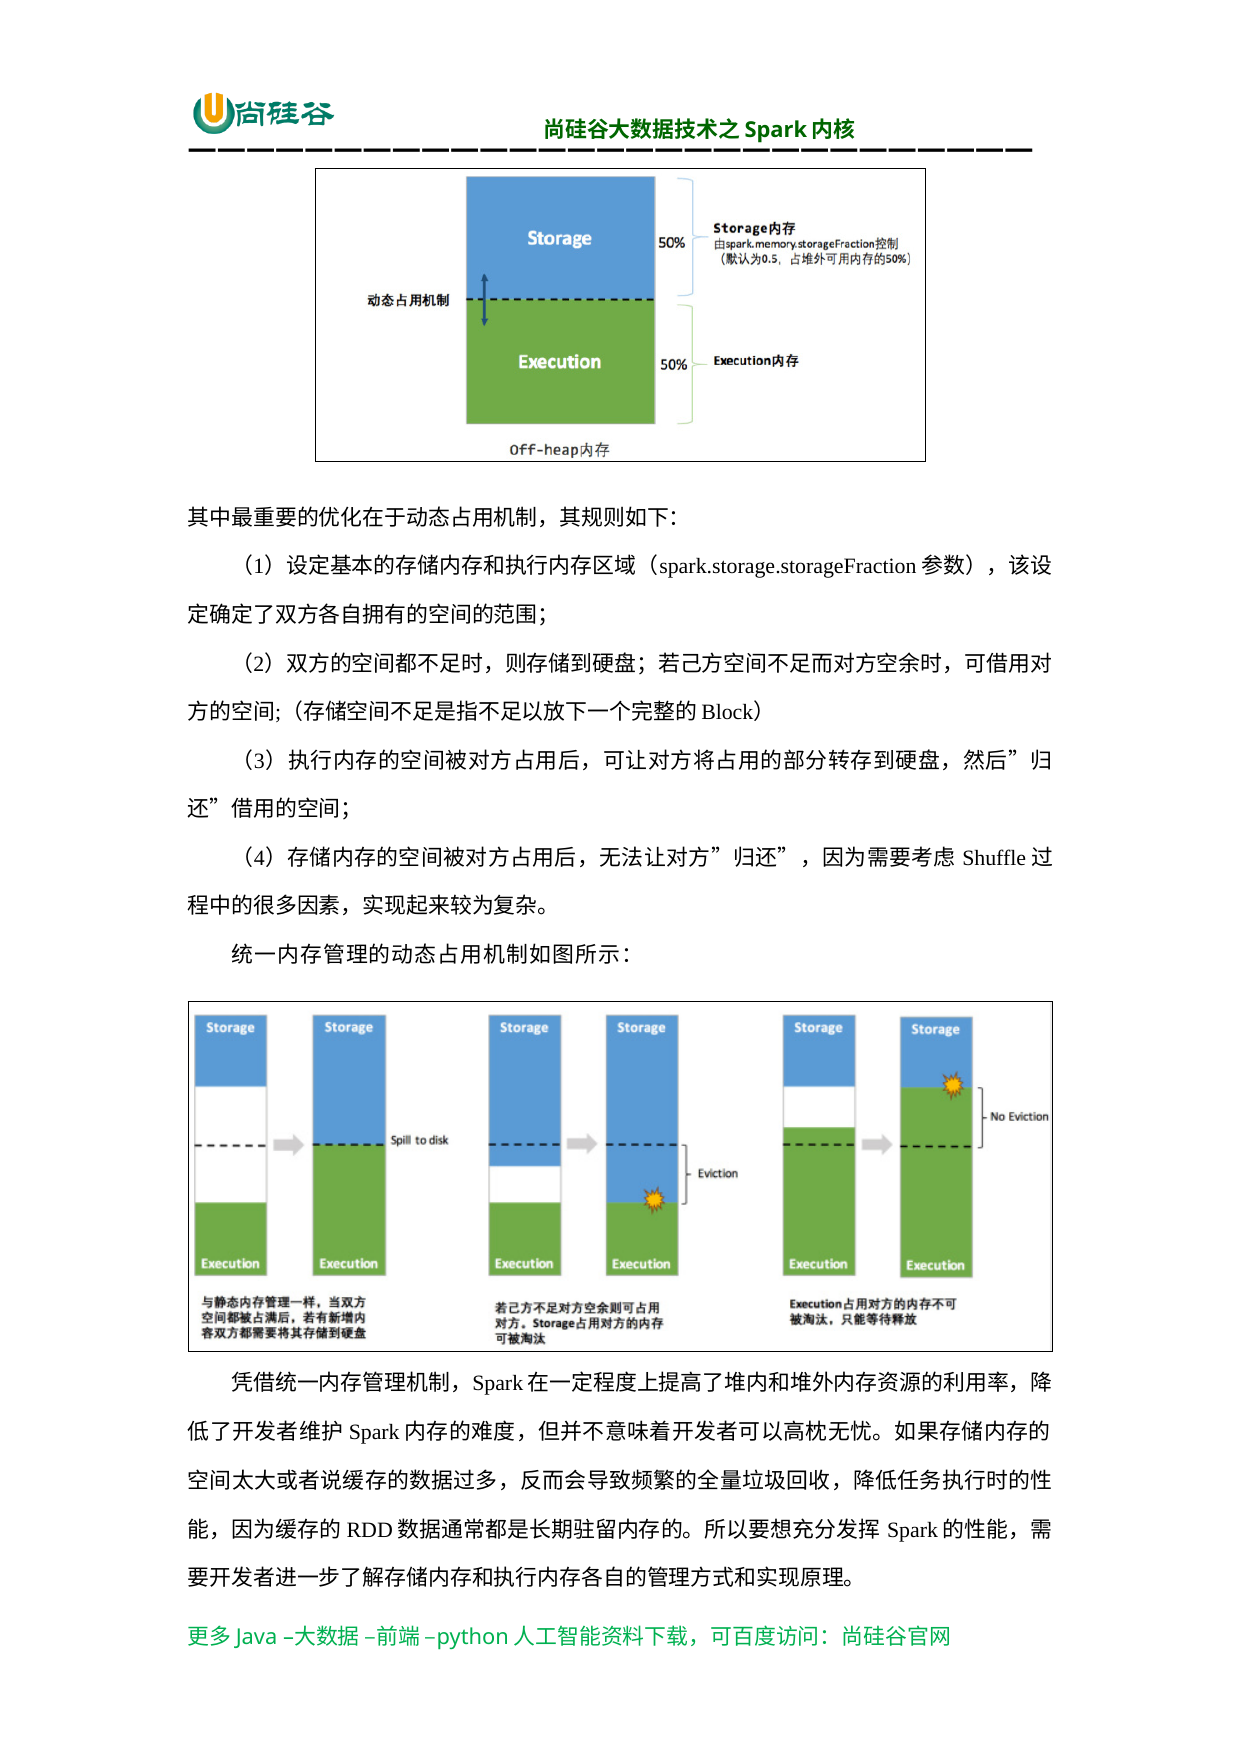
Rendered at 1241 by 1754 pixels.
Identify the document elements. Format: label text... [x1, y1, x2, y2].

picture [187, 88, 338, 138]
text （2）双方的空间都不足时，则存储到硬盘；若己方空间不足而对方空余时，可借用对方的空间;（存储空间不足是指不足以放下一个完整的Block） [187, 645, 1053, 726]
picture [189, 1002, 1052, 1351]
text （4）存储内存的空间被对方占用后，无法让对方”归还”，因为需要考虑 Shuffle过程中的很多因素，实现起来较为复杂。 [187, 839, 1053, 921]
text 凭借统一内存管理机制，Spark在一定程度上提高了堆内和堆外内存资源的利用率，降低了开发者维护Spark内存的难度，但并不意味着开发者可以高枕无忧。如果存储内存的空间太大或者说缓存的数据过多，反而会导致频繁的全量垃圾回收，降低任务执行时的性能，因为缓存的RDD数据通常都是长期驻留内存的。所以要想充分发挥Spark的性能，需要开发者进一步了解存储内存和执行内存各自的管理方式和实现原理。 [187, 1365, 1053, 1592]
text 统一内存管理的动态占用机制如图所示： [187, 936, 1053, 969]
text （3）执行内存的空间被对方占用后，可让对方将占用的部分转存到硬盘，然后”归还”借用的空间； [187, 742, 1053, 823]
text （1）设定基本的存储内存和执行内存区域（spark.storage.storageFraction参数），该设定确定了双方各自拥有的空间的范围； [187, 548, 1053, 629]
picture [316, 169, 925, 461]
text 其中最重要的优化在于动态占用机制，其规则如下： [187, 500, 1053, 532]
